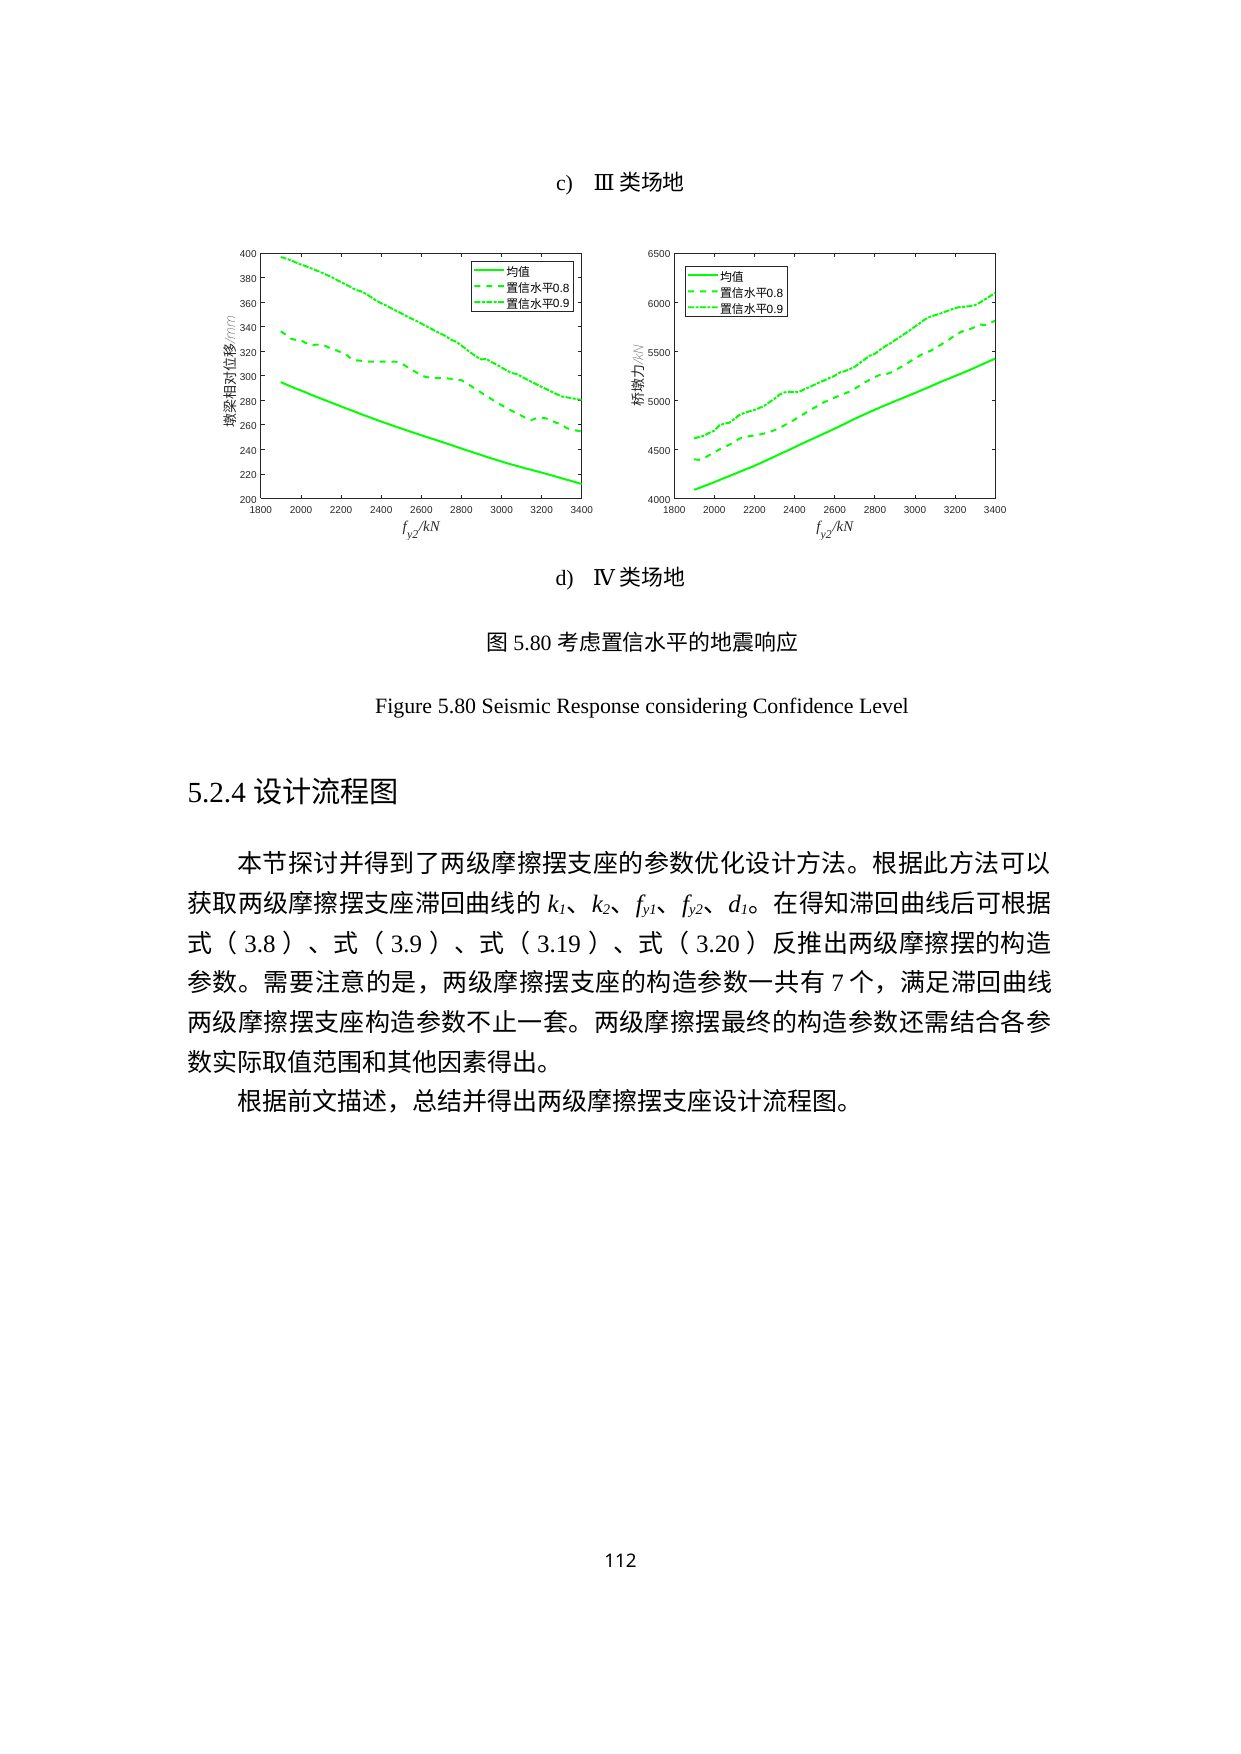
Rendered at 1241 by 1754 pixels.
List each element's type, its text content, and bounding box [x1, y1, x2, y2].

text 根据前文描述，总结并得出两级摩擦摆支座设计流程图。 [187, 1080, 1053, 1120]
list Ⅳ类场地 [187, 556, 1053, 596]
list Ⅲ类场地 [187, 161, 1053, 201]
subtitle 设计流程图 [187, 750, 1053, 829]
